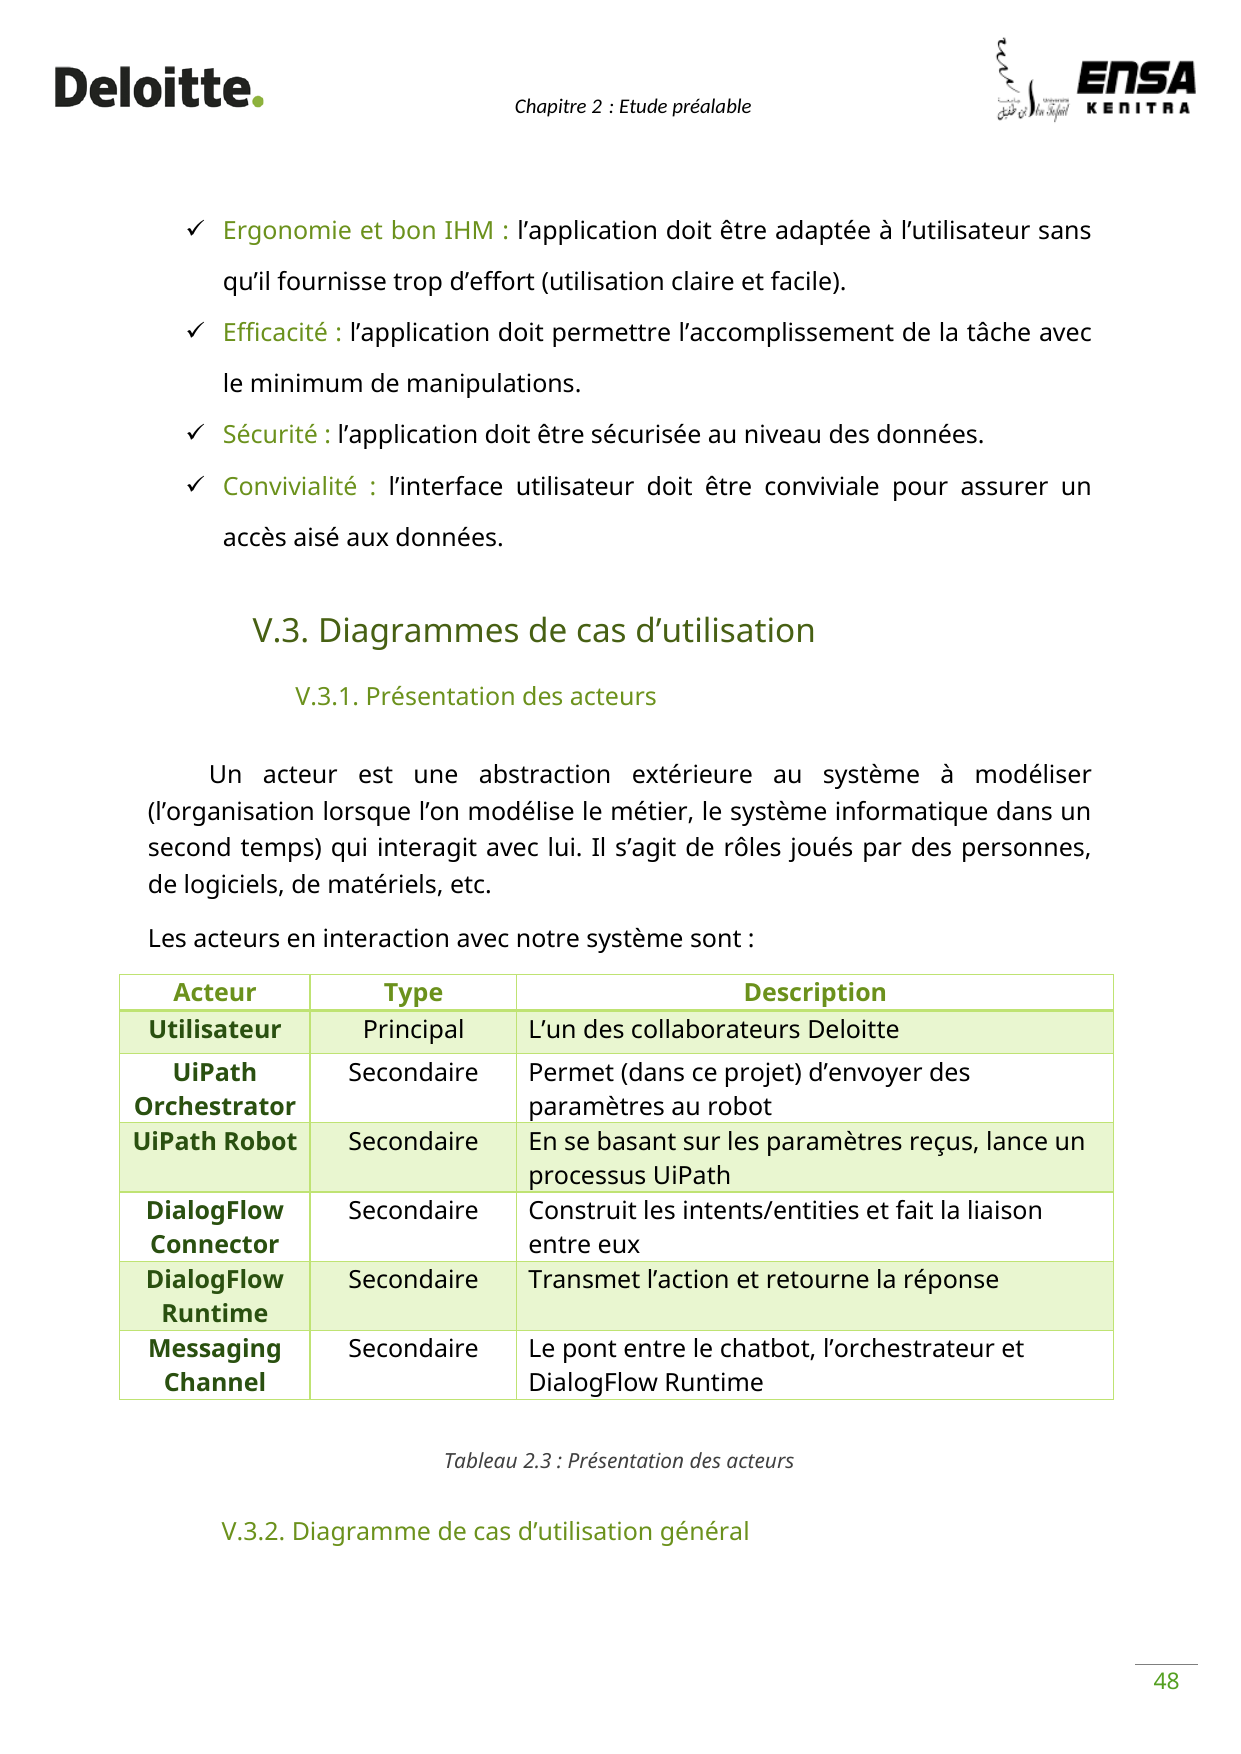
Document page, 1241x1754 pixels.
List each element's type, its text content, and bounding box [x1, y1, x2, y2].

table_cell Principal [311, 1012, 516, 1053]
table_cell Utilisateur [120, 1012, 309, 1053]
table_cell Messaging Channel [120, 1331, 309, 1399]
table_cell Secondaire [311, 1262, 516, 1330]
table_cell Secondaire [311, 1123, 516, 1191]
picture [947, 24, 1241, 139]
title V.3.1. Présentation des acteurs [148, 679, 1093, 713]
list Convivialité : l’interface utilisateur doit être conviviale pour assurer un accès aisé aux données. [185, 468, 1093, 553]
table_cell Construit les intents/entities et fait la liaison entre eux [517, 1193, 1113, 1261]
table_cell L’un des collaborateurs Deloitte [517, 1012, 1113, 1053]
table_cell Le pont entre le chatbot, l’orchestrateur et DialogFlow Runtime [517, 1331, 1113, 1399]
table_cell DialogFlow Connector [120, 1193, 309, 1261]
text Un acteur est une abstraction extérieure au système à modéliser (l’organisation lorsque l’on modélise le métier, le système informatique dans un second temps) qui interagit avec lui. Il s’agit de rôles joués par des personnes, de logiciels, de matériels, etc. [148, 757, 1093, 901]
list Ergonomie et bon IHM : l’application doit être adaptée à l’utilisateur sans qu’il fournisse trop d’effort (utilisation claire et facile). [185, 213, 1093, 298]
table_cell DialogFlow Runtime [120, 1262, 309, 1330]
table_cell En se basant sur les paramètres reçus, lance un processus UiPath [517, 1123, 1113, 1191]
list Efficacité : l’application doit permettre l’accomplissement de la tâche avec le minimum de manipulations. [185, 315, 1093, 400]
table_cell Secondaire [311, 1331, 516, 1399]
title V.3. Diagrammes de cas d’utilisation [252, 607, 1093, 652]
title V.3.2. Diagramme de cas d’utilisation général [148, 1513, 1093, 1547]
table_header Acteur [120, 975, 309, 1009]
list Sécurité : l’application doit être sécurisée au niveau des données. [185, 417, 1093, 451]
table_cell UiPath Orchestrator [120, 1054, 309, 1122]
table_header Type [311, 975, 516, 1009]
table_header Description [517, 975, 1113, 1009]
table_cell Secondaire [311, 1054, 516, 1122]
picture [46, 53, 273, 147]
text Les acteurs en interaction avec notre système sont : [148, 920, 1093, 954]
table_cell Transmet l’action et retourne la réponse [517, 1262, 1113, 1330]
table_cell Permet (dans ce projet) d’envoyer des paramètres au robot [517, 1054, 1113, 1122]
table_cell Secondaire [311, 1193, 516, 1261]
table_cell UiPath Robot [120, 1123, 309, 1191]
